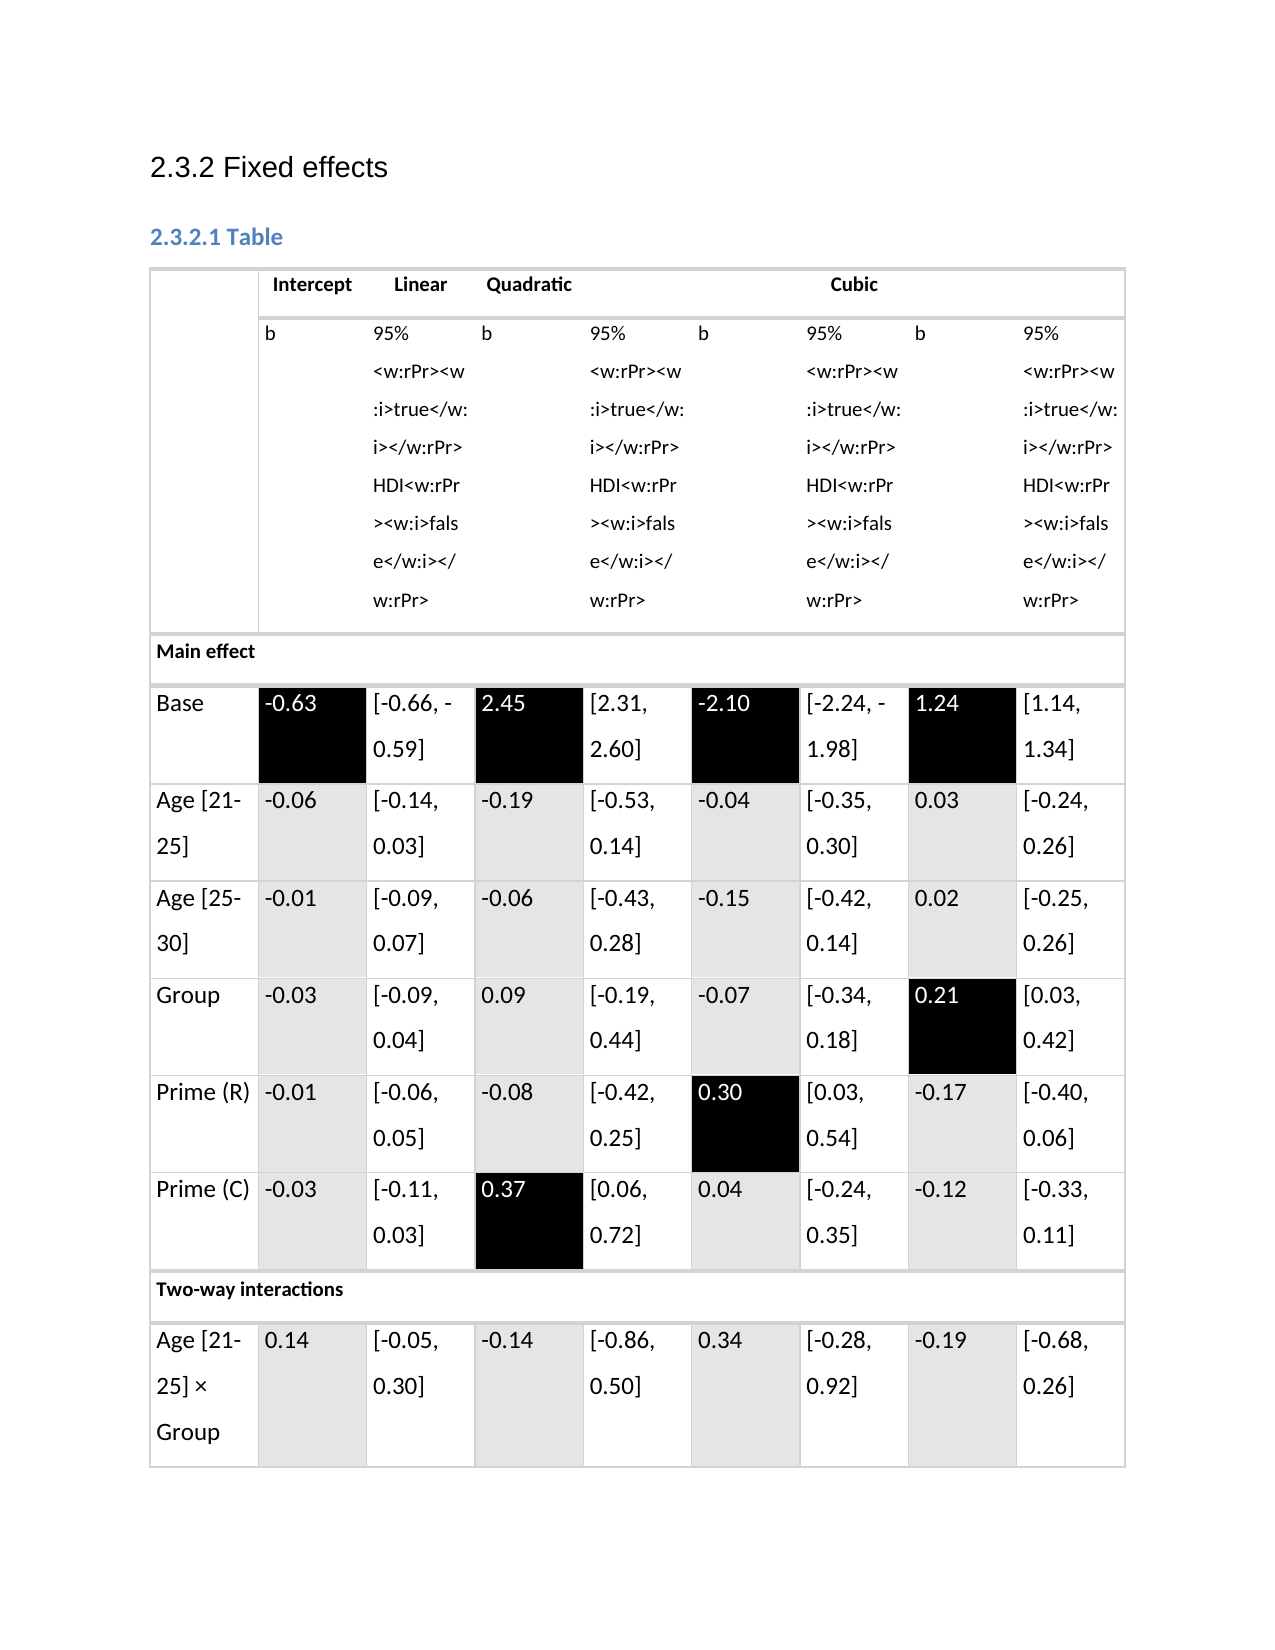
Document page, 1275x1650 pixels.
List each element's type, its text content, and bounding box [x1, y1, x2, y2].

table_cell Base [151, 688, 258, 783]
table_cell -0.08 [476, 1076, 583, 1172]
table_cell 0.04 [692, 1173, 799, 1269]
table_cell Prime (C) [151, 1173, 258, 1269]
table_cell [-0.14, 0.03] [367, 785, 474, 880]
table_cell 0.37 [476, 1173, 583, 1269]
table_cell -0.06 [259, 785, 366, 880]
table_cell -0.14 [476, 1325, 583, 1466]
table_cell -0.03 [259, 1173, 366, 1269]
table_cell [-0.24, 0.26] [1017, 785, 1124, 880]
table_header Quadratic [475, 271, 583, 316]
table_cell [-0.25, 0.26] [1017, 882, 1124, 977]
table_header [151, 271, 258, 632]
table_cell [0.03, 0.54] [801, 1076, 908, 1172]
table_cell 0.30 [692, 1076, 799, 1172]
table_cell 1.24 [909, 688, 1016, 783]
table_cell [-0.28, 0.92] [801, 1325, 908, 1466]
table_cell [-0.42, 0.14] [801, 882, 908, 977]
table_cell [-0.34, 0.18] [801, 979, 908, 1074]
table_cell Group [151, 979, 258, 1074]
table_cell [0.06, 0.72] [584, 1173, 691, 1269]
table_header Linear [367, 271, 475, 316]
table_cell 2.45 [476, 688, 583, 783]
table_cell [-0.09, 0.07] [367, 882, 474, 977]
table_cell 95% <w:rPr><w:i>true</w:i></w:rPr>HDI<w:rPr><w:i>false</w:i></w:rPr> [583, 320, 692, 632]
table_cell -0.07 [692, 979, 799, 1074]
table_cell -0.04 [692, 785, 799, 880]
table_cell -0.01 [259, 1076, 366, 1172]
table_cell 95% <w:rPr><w:i>true</w:i></w:rPr>HDI<w:rPr><w:i>false</w:i></w:rPr> [1017, 320, 1124, 632]
table_cell [-0.05, 0.30] [367, 1325, 474, 1466]
table_cell 0.34 [692, 1325, 799, 1466]
table_cell [-0.06, 0.05] [367, 1076, 474, 1172]
table_cell -0.63 [259, 688, 366, 783]
table_cell [-0.42, 0.25] [584, 1076, 691, 1172]
table_cell [-0.11, 0.03] [367, 1173, 474, 1269]
table_cell [-0.66, -0.59] [367, 688, 474, 783]
table_cell [-0.33, 0.11] [1017, 1173, 1124, 1269]
table_cell Age [21-25] [151, 785, 258, 880]
table_cell Two-way interactions [151, 1273, 1124, 1321]
table_cell -0.15 [692, 882, 799, 977]
table_header Cubic [583, 271, 1124, 316]
table_cell b [475, 320, 583, 632]
table_cell 95% <w:rPr><w:i>true</w:i></w:rPr>HDI<w:rPr><w:i>false</w:i></w:rPr> [367, 320, 475, 632]
table_cell [-0.19, 0.44] [584, 979, 691, 1074]
table_cell [-0.35, 0.30] [801, 785, 908, 880]
table_cell 0.09 [476, 979, 583, 1074]
table_cell -0.17 [909, 1076, 1016, 1172]
table_cell [-2.24, -1.98] [801, 688, 908, 783]
table_cell -0.06 [476, 882, 583, 977]
table_cell Prime (R) [151, 1076, 258, 1172]
table_cell b [908, 320, 1017, 632]
table_cell 0.14 [259, 1325, 366, 1466]
table_cell b [692, 320, 800, 632]
table_cell 0.21 [909, 979, 1016, 1074]
table_cell [-0.53, 0.14] [584, 785, 691, 880]
table_cell [-0.40, 0.06] [1017, 1076, 1124, 1172]
table_cell 95% <w:rPr><w:i>true</w:i></w:rPr>HDI<w:rPr><w:i>false</w:i></w:rPr> [800, 320, 908, 632]
table_cell [-0.24, 0.35] [801, 1173, 908, 1269]
table_cell -0.12 [909, 1173, 1016, 1269]
table_cell -0.01 [259, 882, 366, 977]
table_cell b [259, 320, 367, 632]
table_header Intercept [259, 271, 367, 316]
table_cell [-0.68, 0.26] [1017, 1325, 1124, 1466]
subtitle 2.3.2.1 Table [150, 221, 1125, 252]
table_cell 0.02 [909, 882, 1016, 977]
table_cell [0.03, 0.42] [1017, 979, 1124, 1074]
table_cell -2.10 [692, 688, 799, 783]
table_cell [2.31, 2.60] [584, 688, 691, 783]
table_cell [-0.43, 0.28] [584, 882, 691, 977]
table_cell [-0.86, 0.50] [584, 1325, 691, 1466]
table_cell Age [25-30] [151, 882, 258, 977]
table_cell [-0.09, 0.04] [367, 979, 474, 1074]
table_cell 0.03 [909, 785, 1016, 880]
table_cell Age [21-25] × Group [151, 1325, 258, 1466]
table_cell Main effect [151, 636, 1124, 683]
table_cell [1.14, 1.34] [1017, 688, 1124, 783]
subtitle 2.3.2 Fixed effects [150, 150, 1125, 183]
table_cell -0.03 [259, 979, 366, 1074]
table_cell -0.19 [476, 785, 583, 880]
table_cell -0.19 [909, 1325, 1016, 1466]
